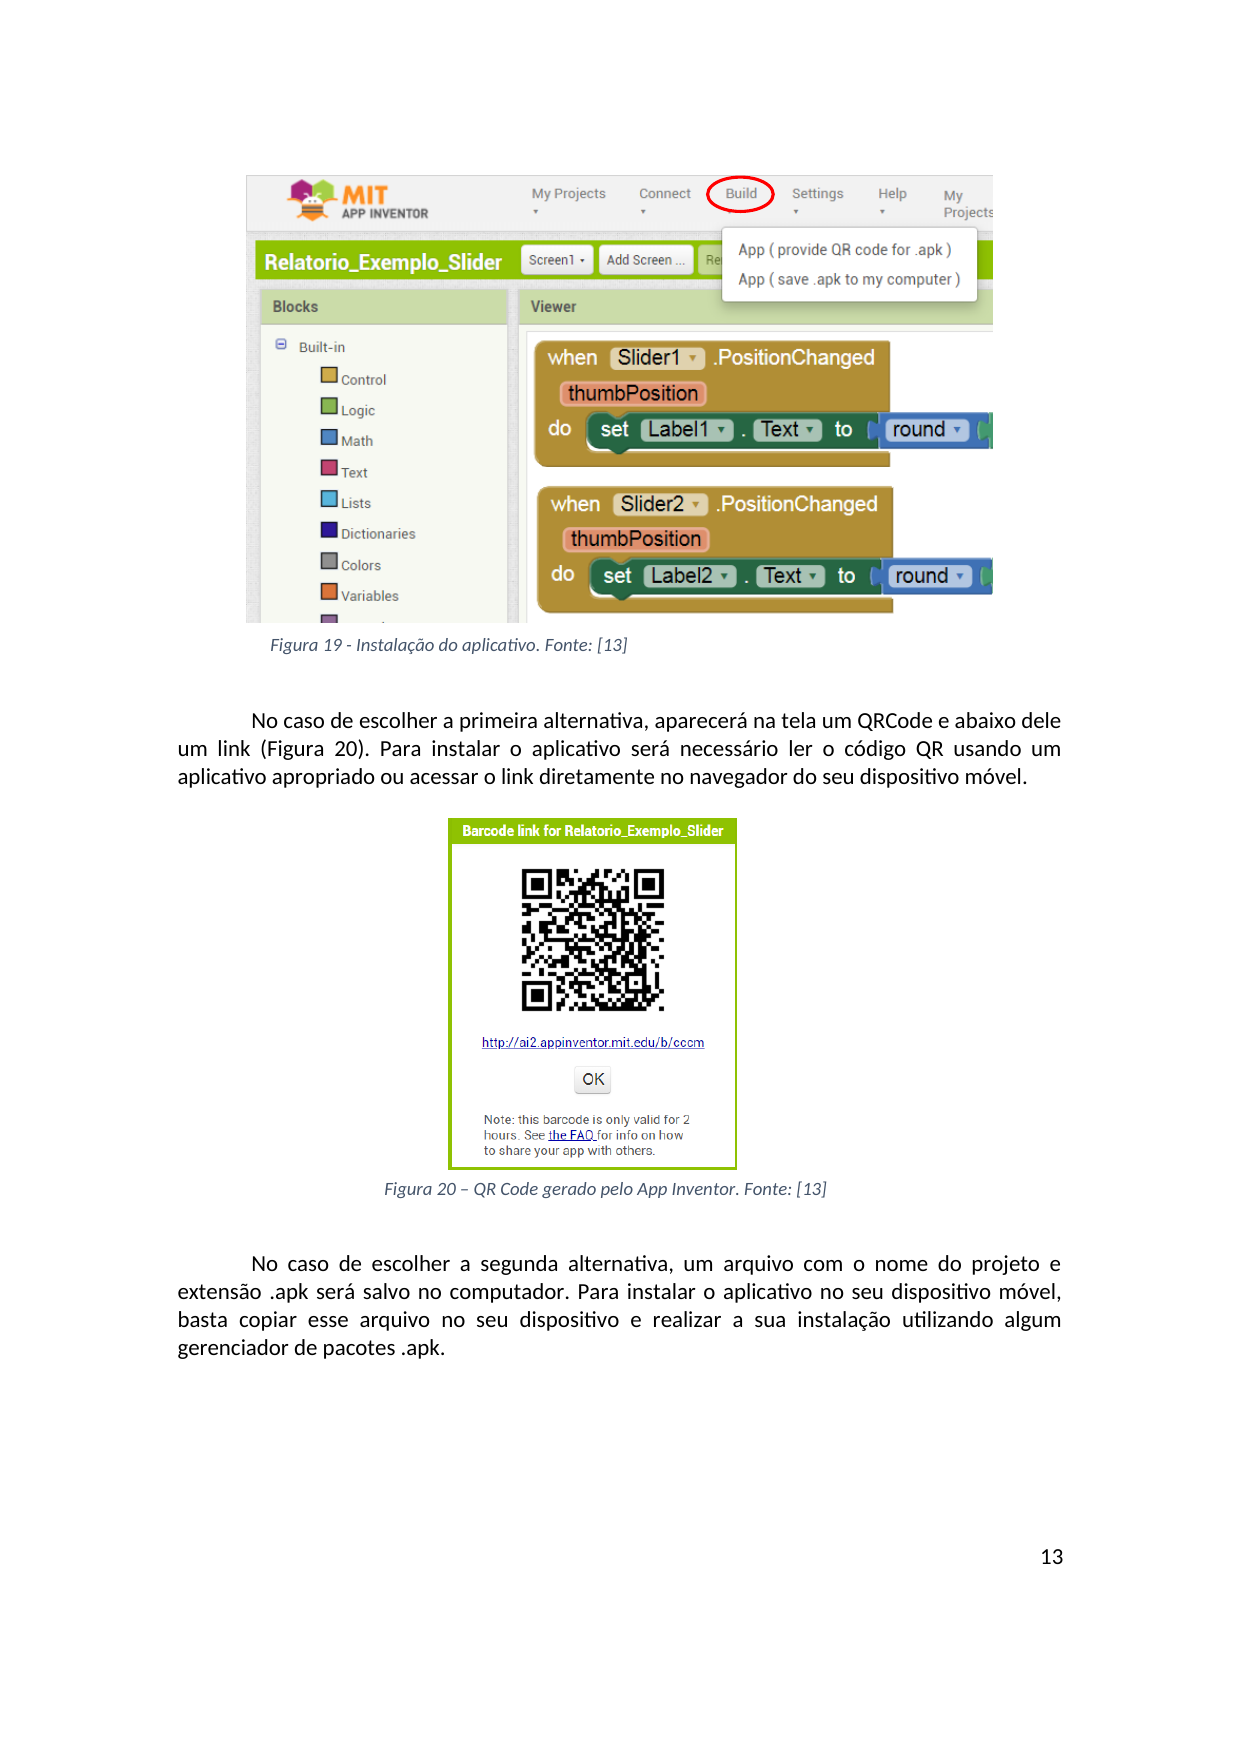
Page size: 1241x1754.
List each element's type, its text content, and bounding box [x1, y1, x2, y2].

picture [246, 175, 993, 623]
picture [448, 818, 737, 1170]
text No caso de escolher a segunda alternativa, um arquivo com o nome do projeto e extensão .apk será salvo no computador. Para instalar o aplicativo no seu dispositivo móvel, basta copiar esse arquivo no seu dispositivo e realizar a sua instalação utilizando algum gerenciador de pacotes .apk. [177, 1249, 1063, 1361]
picture [710, 179, 771, 209]
text No caso de escolher a primeira alternativa, aparecerá na tela um QRCode e abaixo dele um link (Figura 20). Para instalar o aplicativo será necessário ler o código QR usando um aplicativo apropriado ou acessar o link diretamente no navegador do seu dispositivo móvel. [177, 706, 1063, 790]
